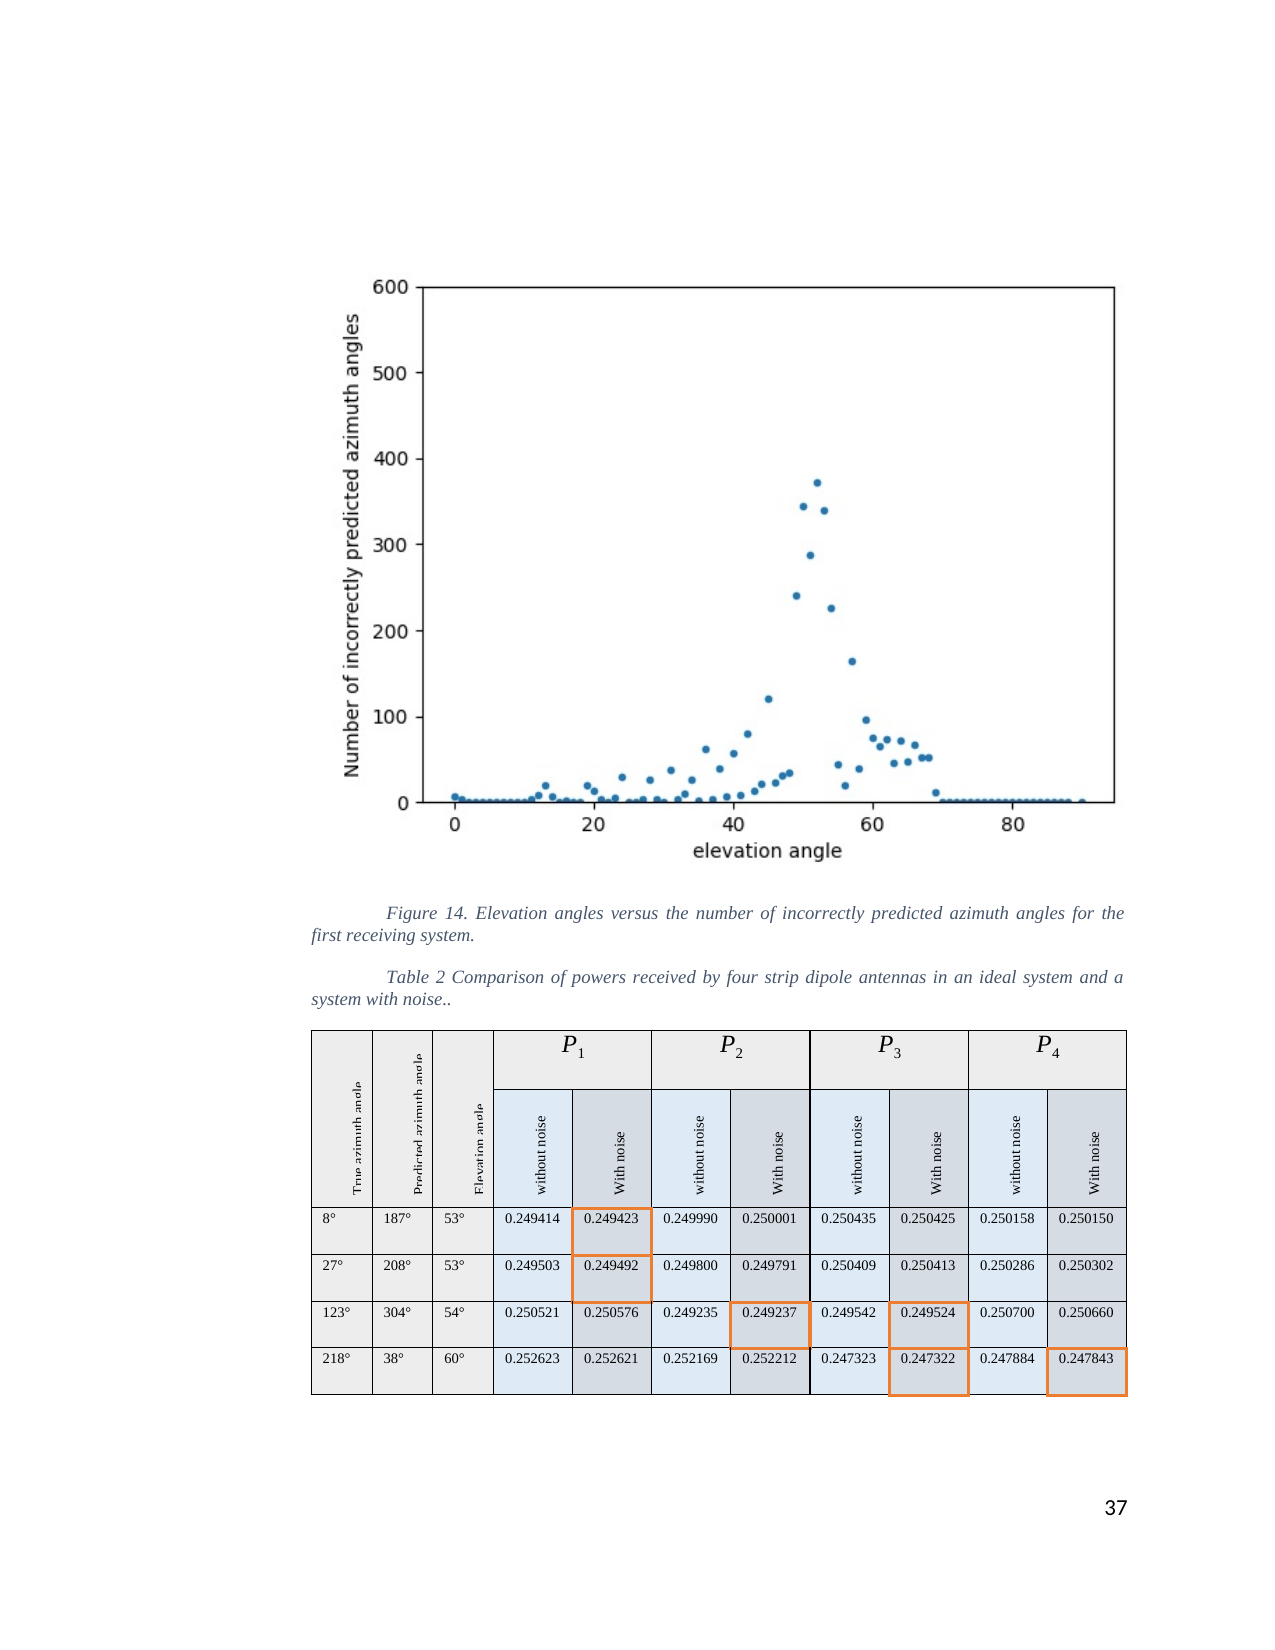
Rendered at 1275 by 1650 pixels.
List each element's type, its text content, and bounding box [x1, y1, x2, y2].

table_cell 0.250001 [731, 1208, 809, 1254]
table_cell With noise [890, 1090, 968, 1207]
table_cell 208° [373, 1255, 432, 1301]
table_cell 8° [312, 1208, 372, 1254]
table_cell 0.250150 [1048, 1208, 1126, 1254]
table_cell 60° [433, 1348, 493, 1394]
table_cell With noise [573, 1090, 651, 1207]
table_cell 0.250425 [890, 1208, 968, 1254]
table_cell 0.247884 [970, 1348, 1046, 1394]
table_cell 0.250576 [573, 1304, 651, 1347]
table_cell without noise [969, 1090, 1047, 1207]
table_cell 0.249990 [653, 1208, 730, 1254]
table_cell 38° [373, 1348, 432, 1394]
table_cell 0.249800 [653, 1255, 730, 1301]
text Figure . Elevation angles versus the number of incorrectly predicted azimuth angles for the first receiving system. [311, 902, 1127, 945]
table_cell 0.252623 [494, 1348, 572, 1394]
table_header [969, 1031, 1126, 1089]
table_cell 0.249237 [732, 1304, 808, 1347]
table_cell without noise [494, 1090, 572, 1207]
table_header [811, 1031, 968, 1089]
table_header Elevation angle [433, 1031, 493, 1207]
table_header True azimuth angle [312, 1031, 372, 1207]
table_cell 0.252212 [731, 1350, 809, 1394]
table_cell 0.249524 [891, 1304, 967, 1347]
table_cell 27° [312, 1255, 372, 1301]
table_cell 0.250660 [1048, 1302, 1126, 1347]
table_cell 0.249503 [494, 1255, 571, 1301]
table_cell without noise [811, 1090, 889, 1207]
table_header Predicted azimuth angle [373, 1031, 432, 1207]
table_cell 0.249542 [812, 1302, 888, 1347]
table_cell 0.247323 [811, 1348, 888, 1394]
table_cell 53° [433, 1255, 493, 1301]
table_cell With noise [1048, 1090, 1126, 1207]
table_cell With noise [731, 1090, 809, 1207]
table_cell 218° [312, 1348, 372, 1394]
table_cell 123° [312, 1302, 372, 1347]
table_cell 0.250302 [1048, 1255, 1126, 1301]
table_cell 0.252169 [652, 1348, 730, 1394]
table_cell without noise [652, 1090, 730, 1207]
table_cell 0.249791 [731, 1255, 809, 1301]
table_cell 0.250413 [890, 1255, 968, 1301]
table_cell 0.250700 [970, 1302, 1047, 1347]
table_cell 0.249423 [574, 1210, 650, 1254]
table_cell 0.249414 [494, 1208, 571, 1254]
table_cell 0.250521 [494, 1302, 572, 1347]
table_cell 0.250435 [811, 1208, 889, 1254]
table_cell 54° [433, 1302, 493, 1347]
table_cell 0.249492 [574, 1257, 650, 1301]
text Table Comparison of powers received by four strip dipole antennas in an ideal system and a system with noise.. [311, 966, 1127, 1009]
picture [311, 206, 1203, 876]
table_header [494, 1031, 651, 1089]
table_cell 0.247322 [891, 1350, 967, 1394]
table_cell 53° [433, 1208, 493, 1254]
table_cell 0.252621 [573, 1348, 651, 1394]
table_cell 0.249235 [652, 1302, 729, 1347]
table_cell 0.247843 [1049, 1350, 1125, 1394]
table_cell 0.250158 [969, 1208, 1047, 1254]
table_header [652, 1031, 809, 1089]
table_cell 0.250286 [969, 1255, 1047, 1301]
table_cell 187° [373, 1208, 432, 1254]
table_cell 304° [373, 1302, 432, 1347]
table_cell 0.250409 [811, 1255, 889, 1301]
